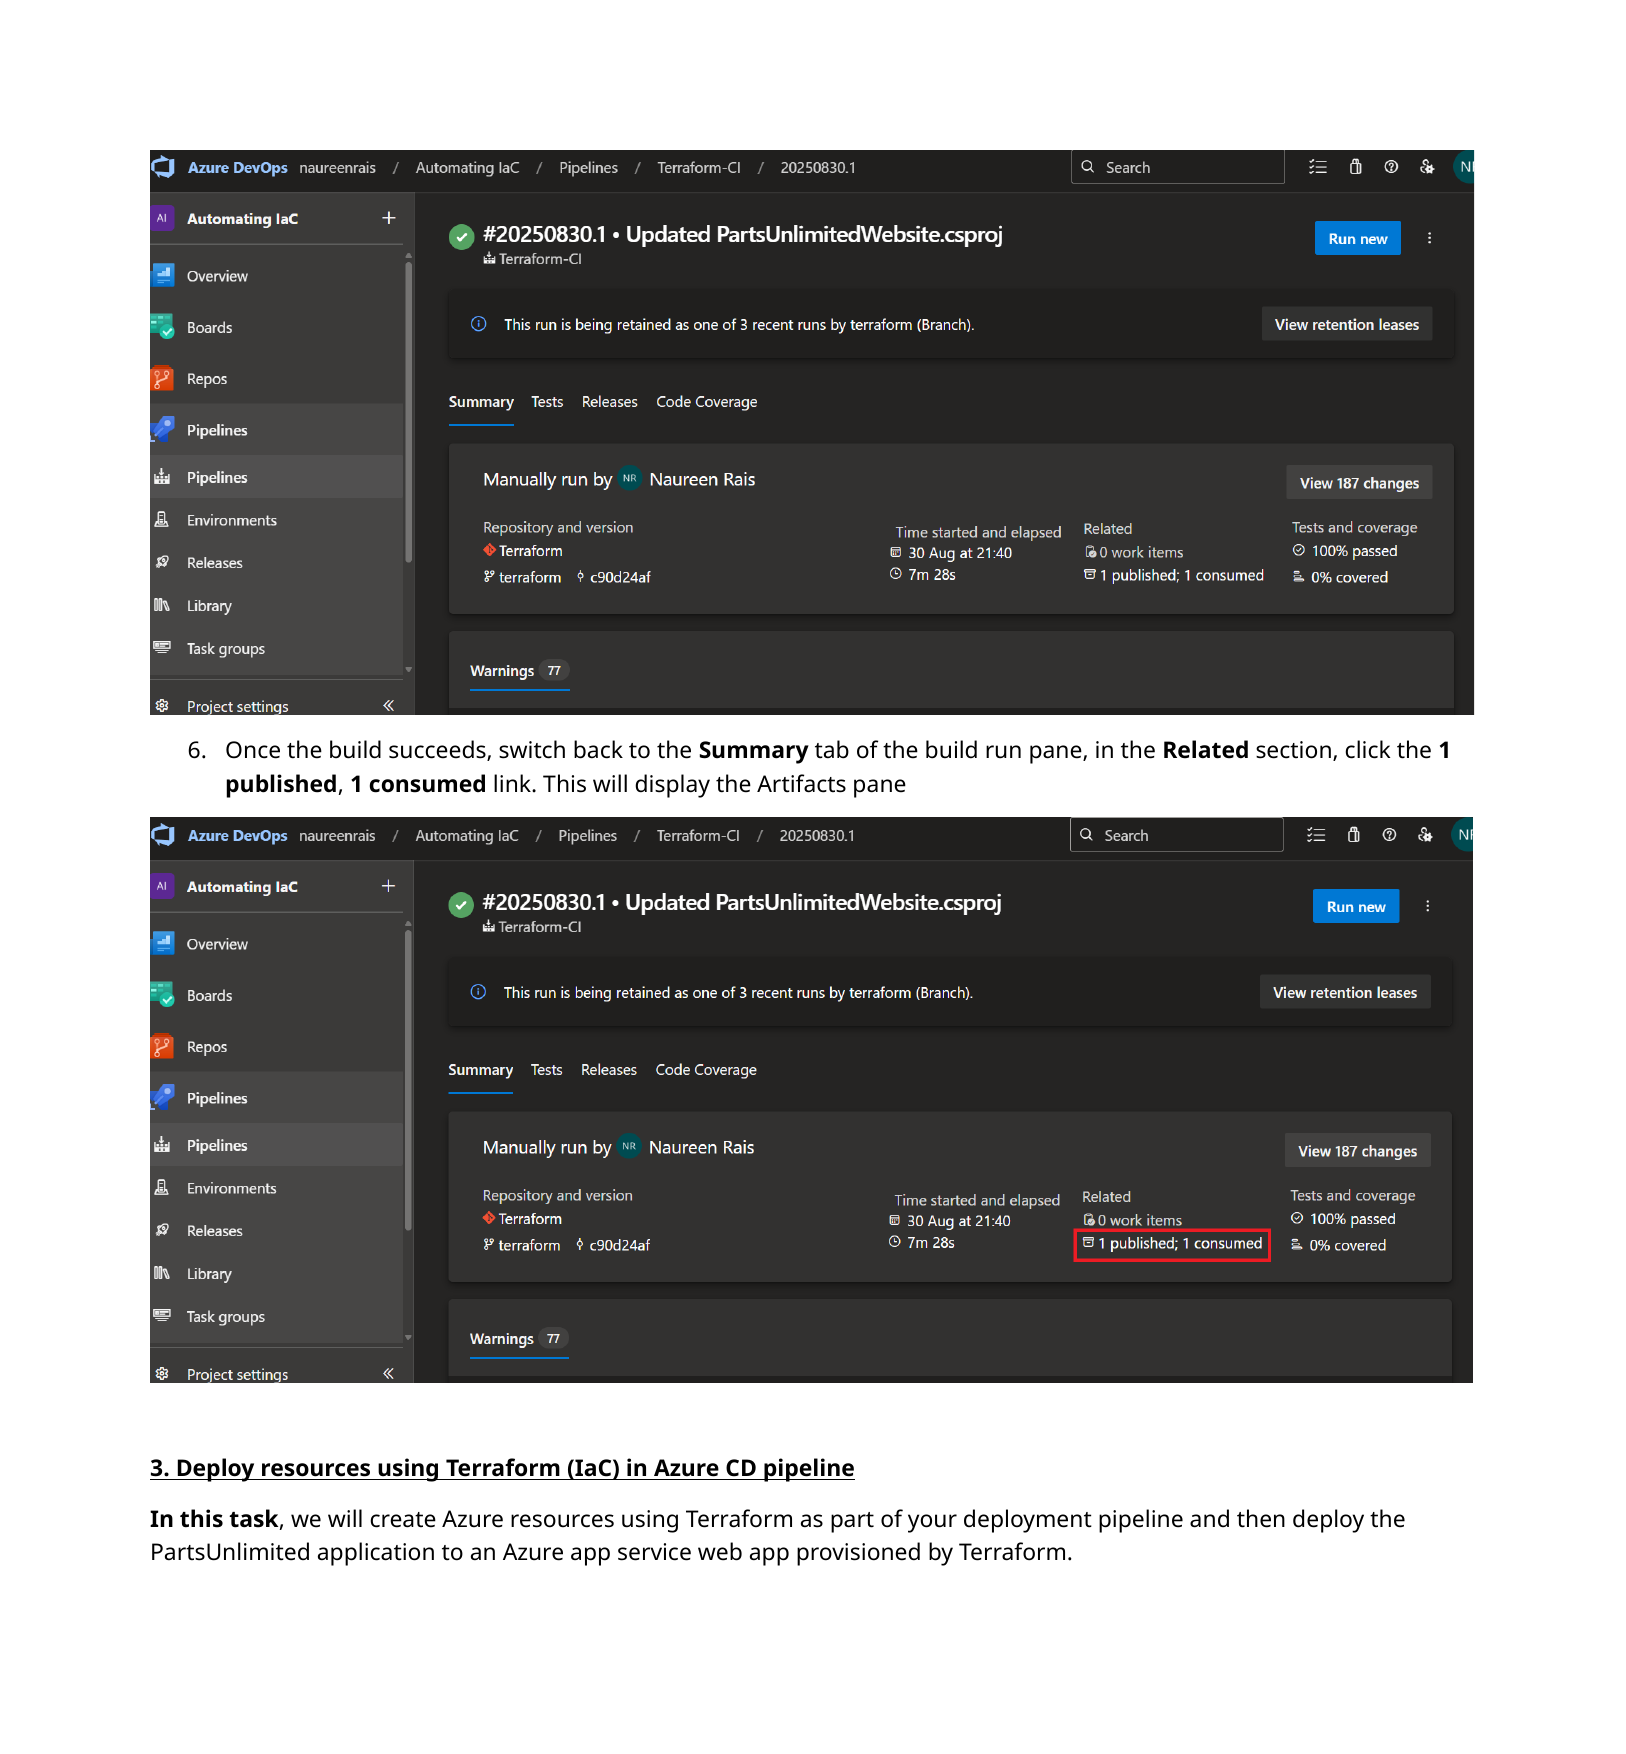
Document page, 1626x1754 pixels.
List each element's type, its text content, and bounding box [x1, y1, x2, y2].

text In this task, we will create Azure resources using Terraform as part of your deployment pipeline and then deploy the PartsUnlimited application to an Azure app service web app provisioned by Terraform. [150, 1502, 1475, 1567]
text 3. Deploy resources using Terraform (IaC) in Azure CD pipeline [150, 1452, 1475, 1483]
picture [150, 817, 1473, 1383]
list Once the build succeeds, switch back to the Summary tab of the build run pane, in the Related section, click the 1 published, 1 consumed link. This will display the Artifacts pane [187, 734, 1475, 799]
picture [150, 150, 1475, 715]
